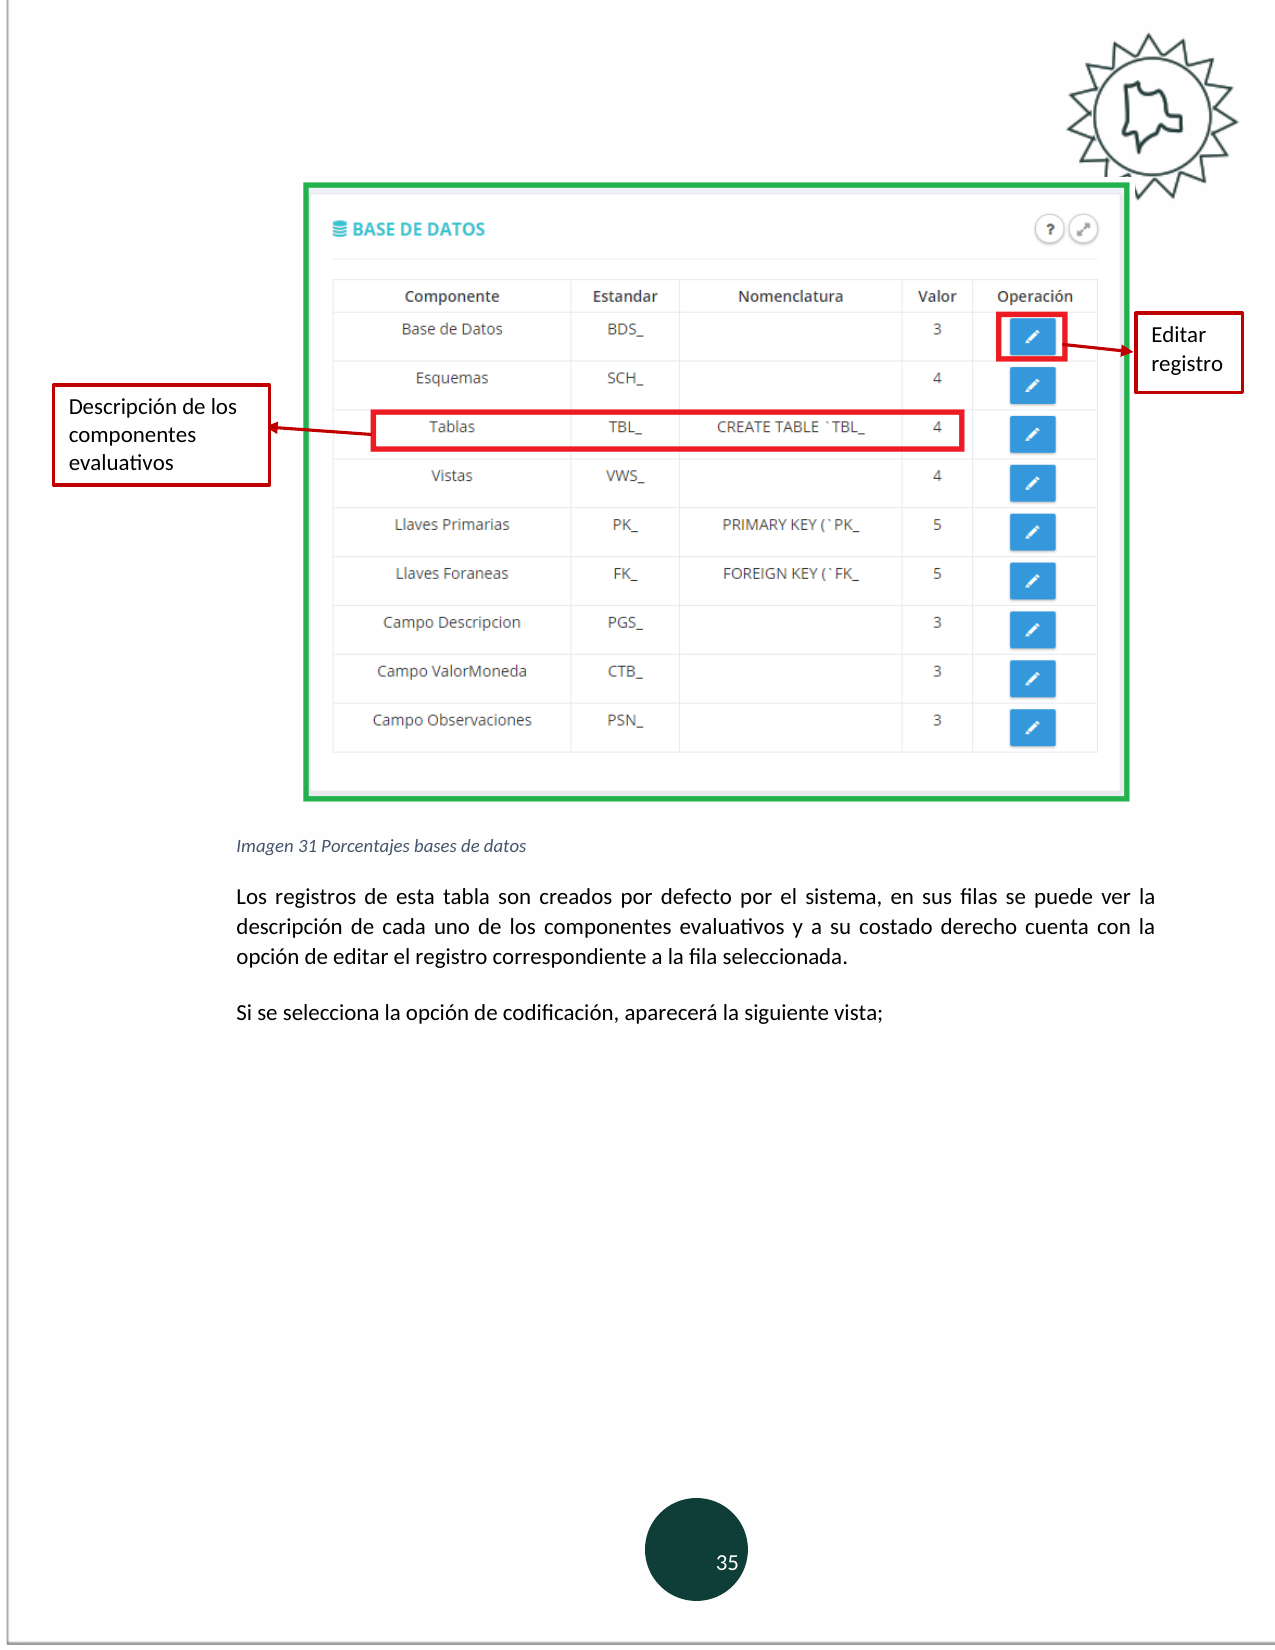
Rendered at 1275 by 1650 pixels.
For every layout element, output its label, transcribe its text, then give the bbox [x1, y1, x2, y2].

text Si se selecciona la opción de codificación, aparecerá la siguiente vista; [236, 998, 1157, 1026]
text Los registros de esta tabla son creados por defecto por el sistema, en sus filas se puede ver la descripción de cada uno de los componentes evaluativos y a su costado derecho cuenta con la opción de editar el registro correspondiente a la fila seleccionada. [236, 882, 1157, 970]
picture [6, 0, 1275, 1645]
